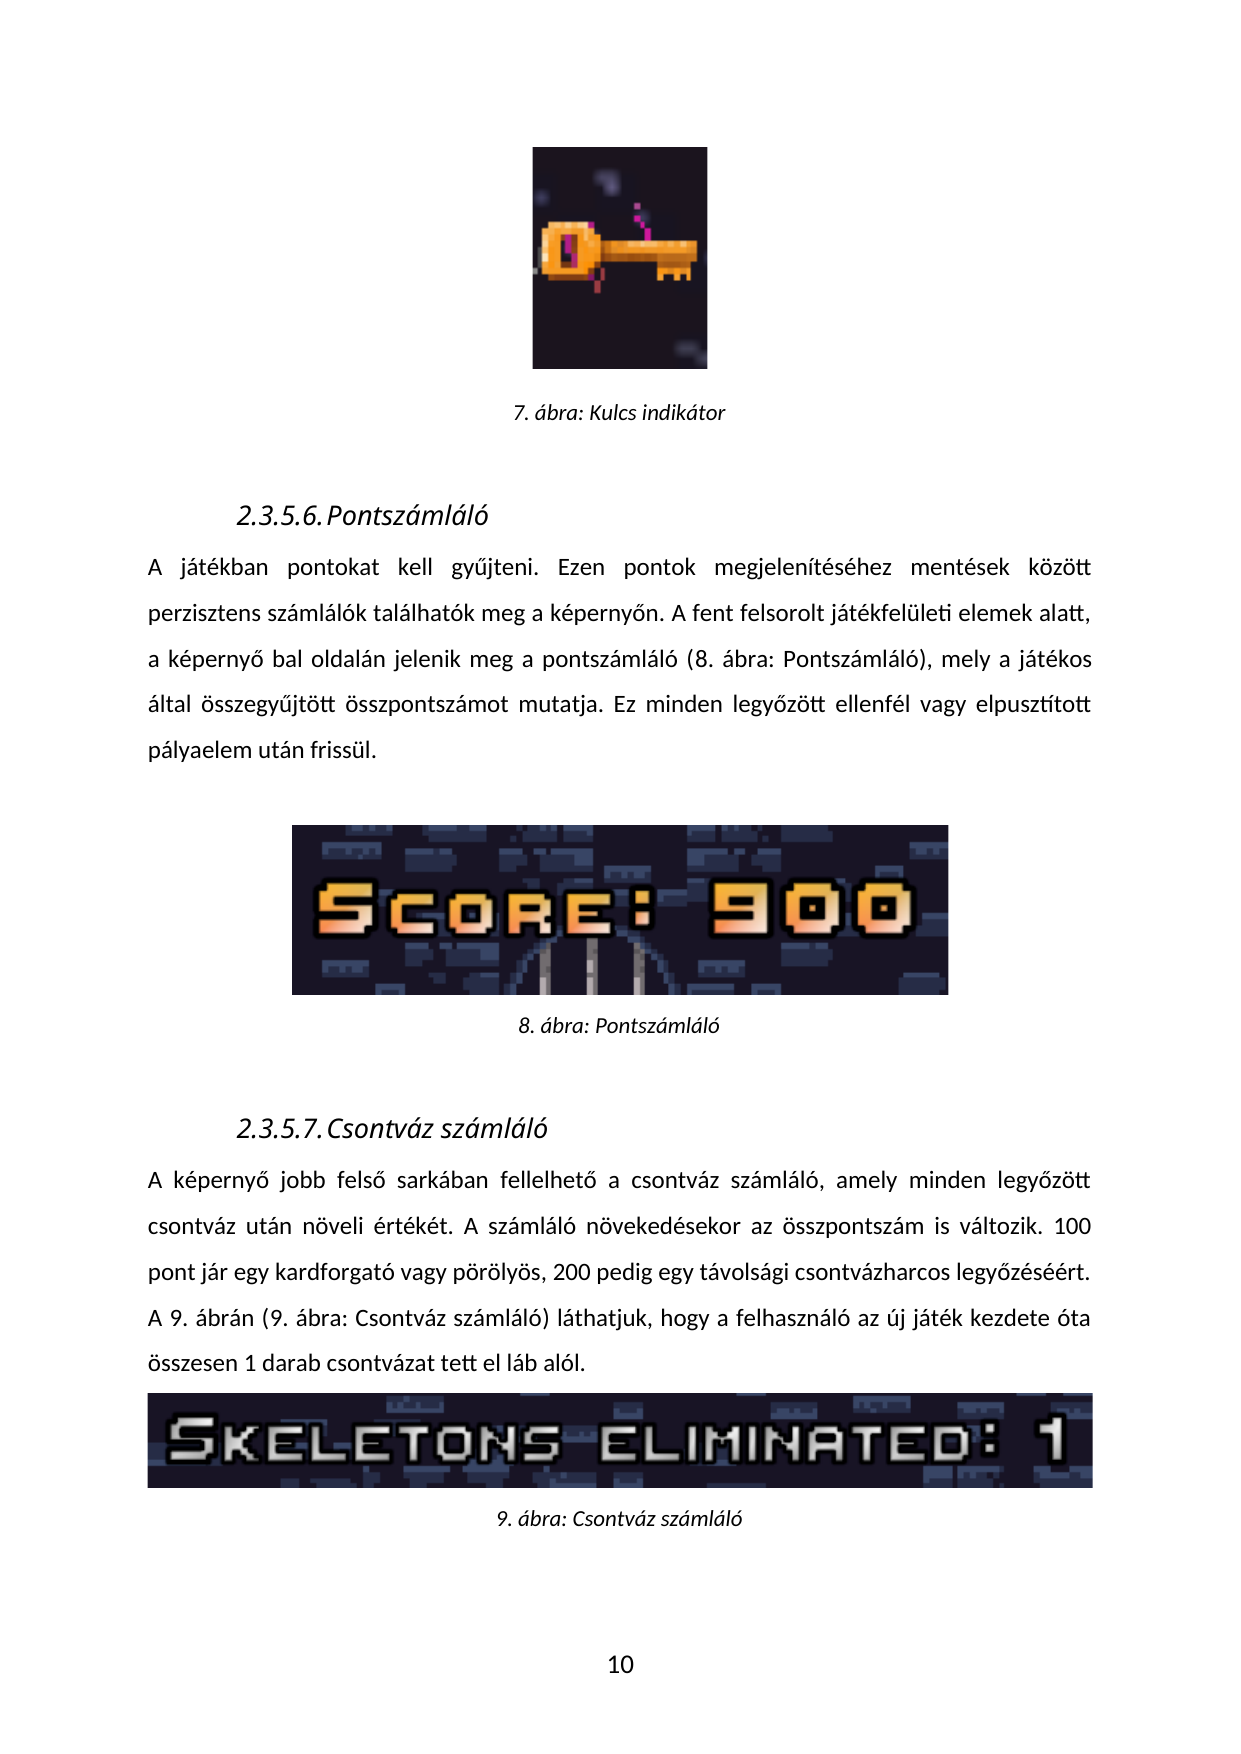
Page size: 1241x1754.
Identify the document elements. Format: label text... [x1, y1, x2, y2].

text 9. ábra: Csontváz számláló [148, 1504, 1092, 1532]
text A képernyő jobb felső sarkában fellelhető a csontváz számláló, amely minden legyőzött csontváz után növeli értékét. A számláló növekedésekor az összpontszám is változik. 100 pont jár egy kardforgató vagy pörölyös, 200 pedig egy távolsági csontvázharcos legyőzéséért. A 9. ábrán (9. ábra: Csontváz számláló) láthatjuk, hogy a felhasználó az új játék kezdete óta összesen 1 darab csontvázat tett el láb alól. [148, 1164, 1092, 1378]
picture [532, 147, 708, 369]
subtitle Pontszámláló [236, 496, 1092, 533]
subtitle Csontváz számláló [236, 1109, 1092, 1146]
text 7. ábra: Kulcs indikátor [148, 398, 1092, 426]
text A játékban pontokat kell gyűjteni. Ezen pontok megjelenítéséhez mentések között perzisztens számlálók találhatók meg a képernyőn. A fent felsorolt játékfelületi elemek alatt, a képernyő bal oldalán jelenik meg a pontszámláló (8. ábra: Pontszámláló), mely a játékos által összegyűjtött összpontszámot mutatja. Ez minden legyőzött ellenfél vagy elpusztított pályaelem után frissül. [148, 551, 1092, 765]
picture [292, 825, 949, 995]
text 8. ábra: Pontszámláló [148, 1011, 1092, 1039]
picture [147, 1393, 1093, 1488]
